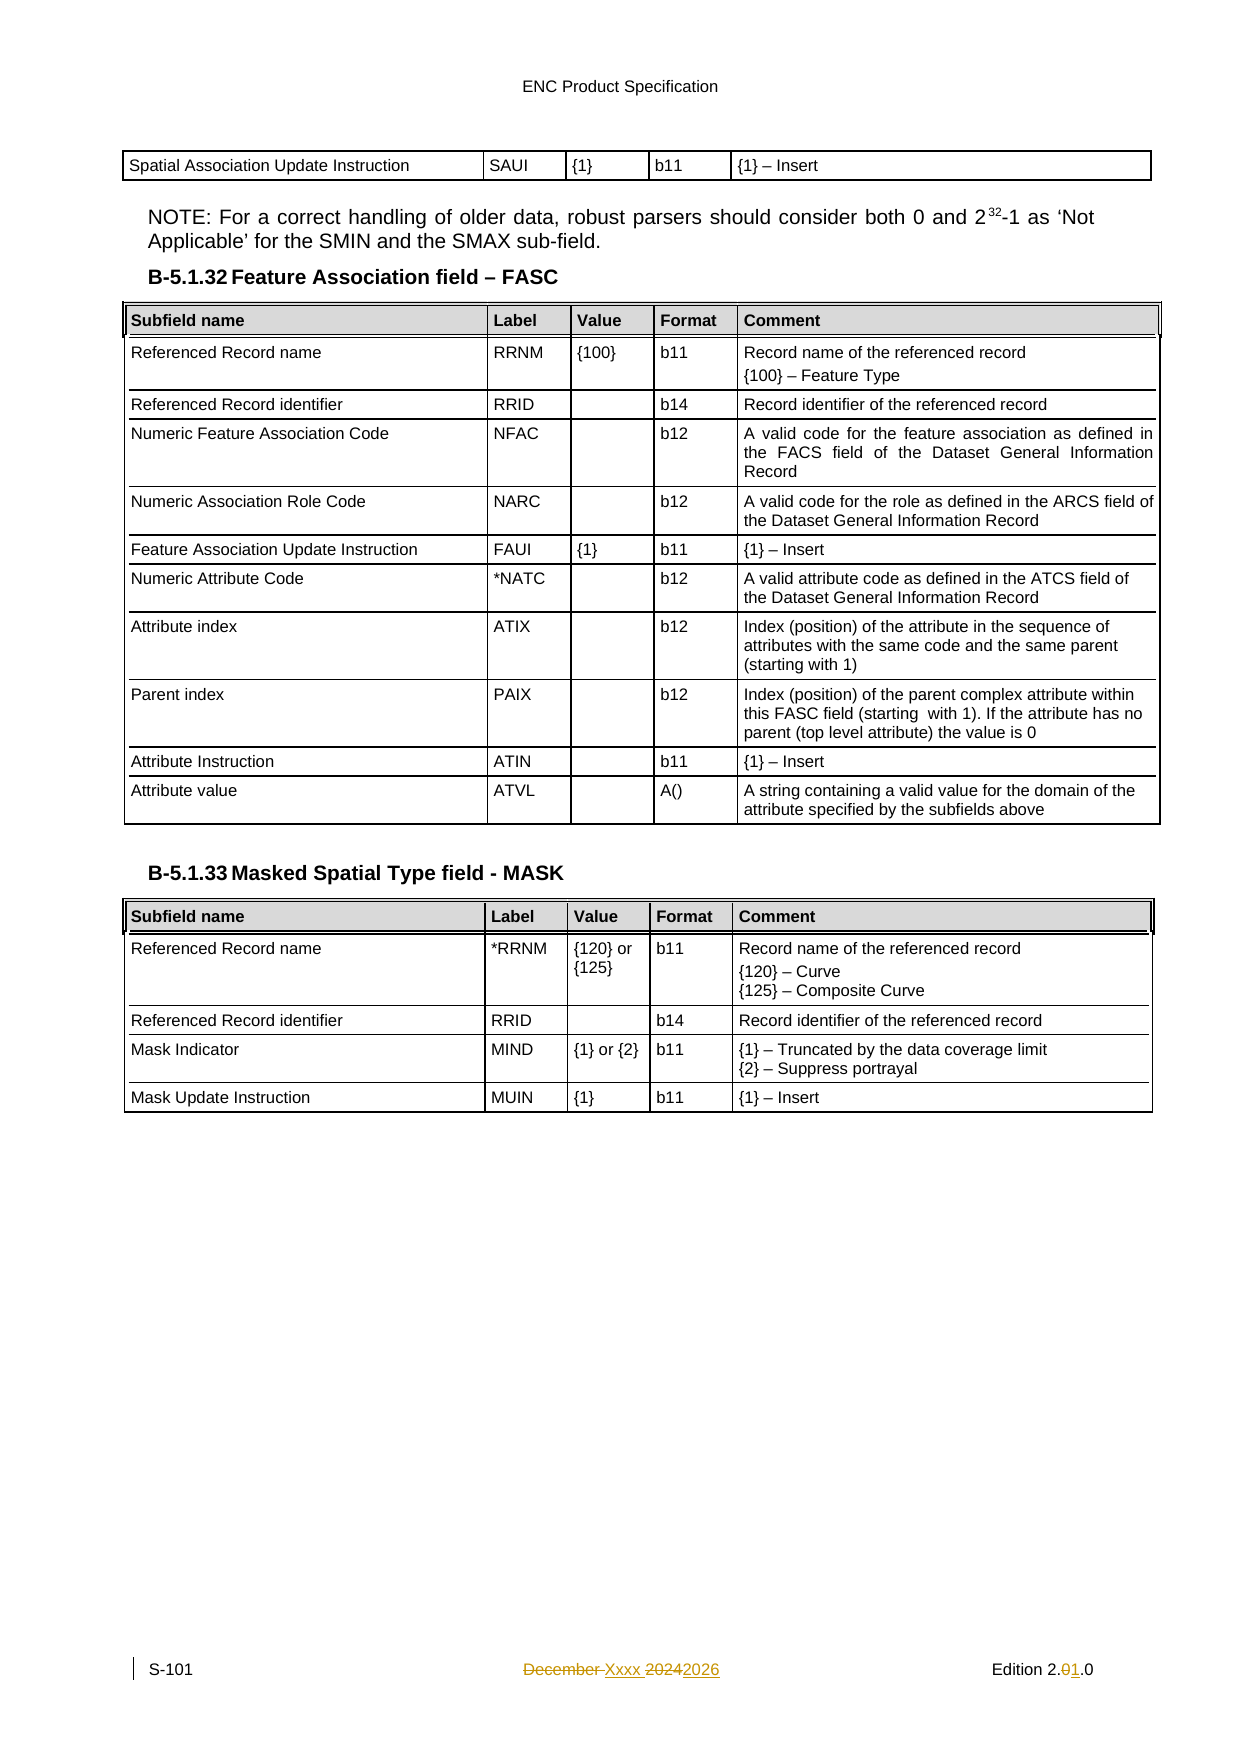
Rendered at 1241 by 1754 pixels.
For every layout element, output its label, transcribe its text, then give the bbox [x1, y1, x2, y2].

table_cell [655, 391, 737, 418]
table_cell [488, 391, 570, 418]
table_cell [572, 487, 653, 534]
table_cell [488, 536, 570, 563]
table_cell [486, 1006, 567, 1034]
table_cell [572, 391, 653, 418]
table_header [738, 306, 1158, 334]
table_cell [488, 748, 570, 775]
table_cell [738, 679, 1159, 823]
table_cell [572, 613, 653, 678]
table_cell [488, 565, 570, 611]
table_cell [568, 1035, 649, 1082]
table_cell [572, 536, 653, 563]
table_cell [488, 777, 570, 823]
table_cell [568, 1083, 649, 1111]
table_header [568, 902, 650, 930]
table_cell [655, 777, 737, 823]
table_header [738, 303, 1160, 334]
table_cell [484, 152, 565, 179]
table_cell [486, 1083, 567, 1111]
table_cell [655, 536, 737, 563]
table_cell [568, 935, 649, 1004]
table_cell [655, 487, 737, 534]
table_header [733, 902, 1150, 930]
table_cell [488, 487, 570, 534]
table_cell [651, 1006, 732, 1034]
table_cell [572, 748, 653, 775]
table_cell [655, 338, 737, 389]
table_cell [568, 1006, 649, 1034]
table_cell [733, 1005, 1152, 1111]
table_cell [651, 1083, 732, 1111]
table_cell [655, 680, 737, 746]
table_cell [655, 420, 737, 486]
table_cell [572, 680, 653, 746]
list Masked Spatial Type field - MASK [148, 861, 1094, 885]
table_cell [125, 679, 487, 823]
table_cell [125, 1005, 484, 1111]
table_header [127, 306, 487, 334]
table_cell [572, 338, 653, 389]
text NOTE: For a correct handling of older data, robust parsers should consider both 0 and 232-1 as ‘Not Applicable’ for the SMIN and the SMAX sub-field. [148, 204, 1094, 252]
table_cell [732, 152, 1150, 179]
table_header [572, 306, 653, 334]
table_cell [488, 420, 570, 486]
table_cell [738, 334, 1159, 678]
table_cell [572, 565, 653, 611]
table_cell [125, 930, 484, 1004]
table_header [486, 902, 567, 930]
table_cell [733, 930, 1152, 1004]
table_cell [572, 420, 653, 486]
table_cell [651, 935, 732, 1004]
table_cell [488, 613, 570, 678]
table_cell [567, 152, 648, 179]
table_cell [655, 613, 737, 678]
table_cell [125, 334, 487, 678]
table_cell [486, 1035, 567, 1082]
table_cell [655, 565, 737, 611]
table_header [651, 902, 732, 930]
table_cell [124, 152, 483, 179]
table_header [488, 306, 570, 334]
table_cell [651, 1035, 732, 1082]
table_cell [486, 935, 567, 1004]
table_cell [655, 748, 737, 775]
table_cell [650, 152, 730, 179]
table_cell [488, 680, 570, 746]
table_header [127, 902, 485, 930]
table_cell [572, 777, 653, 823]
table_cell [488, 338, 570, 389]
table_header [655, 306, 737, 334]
list Feature Association field – FASC [148, 265, 1094, 289]
